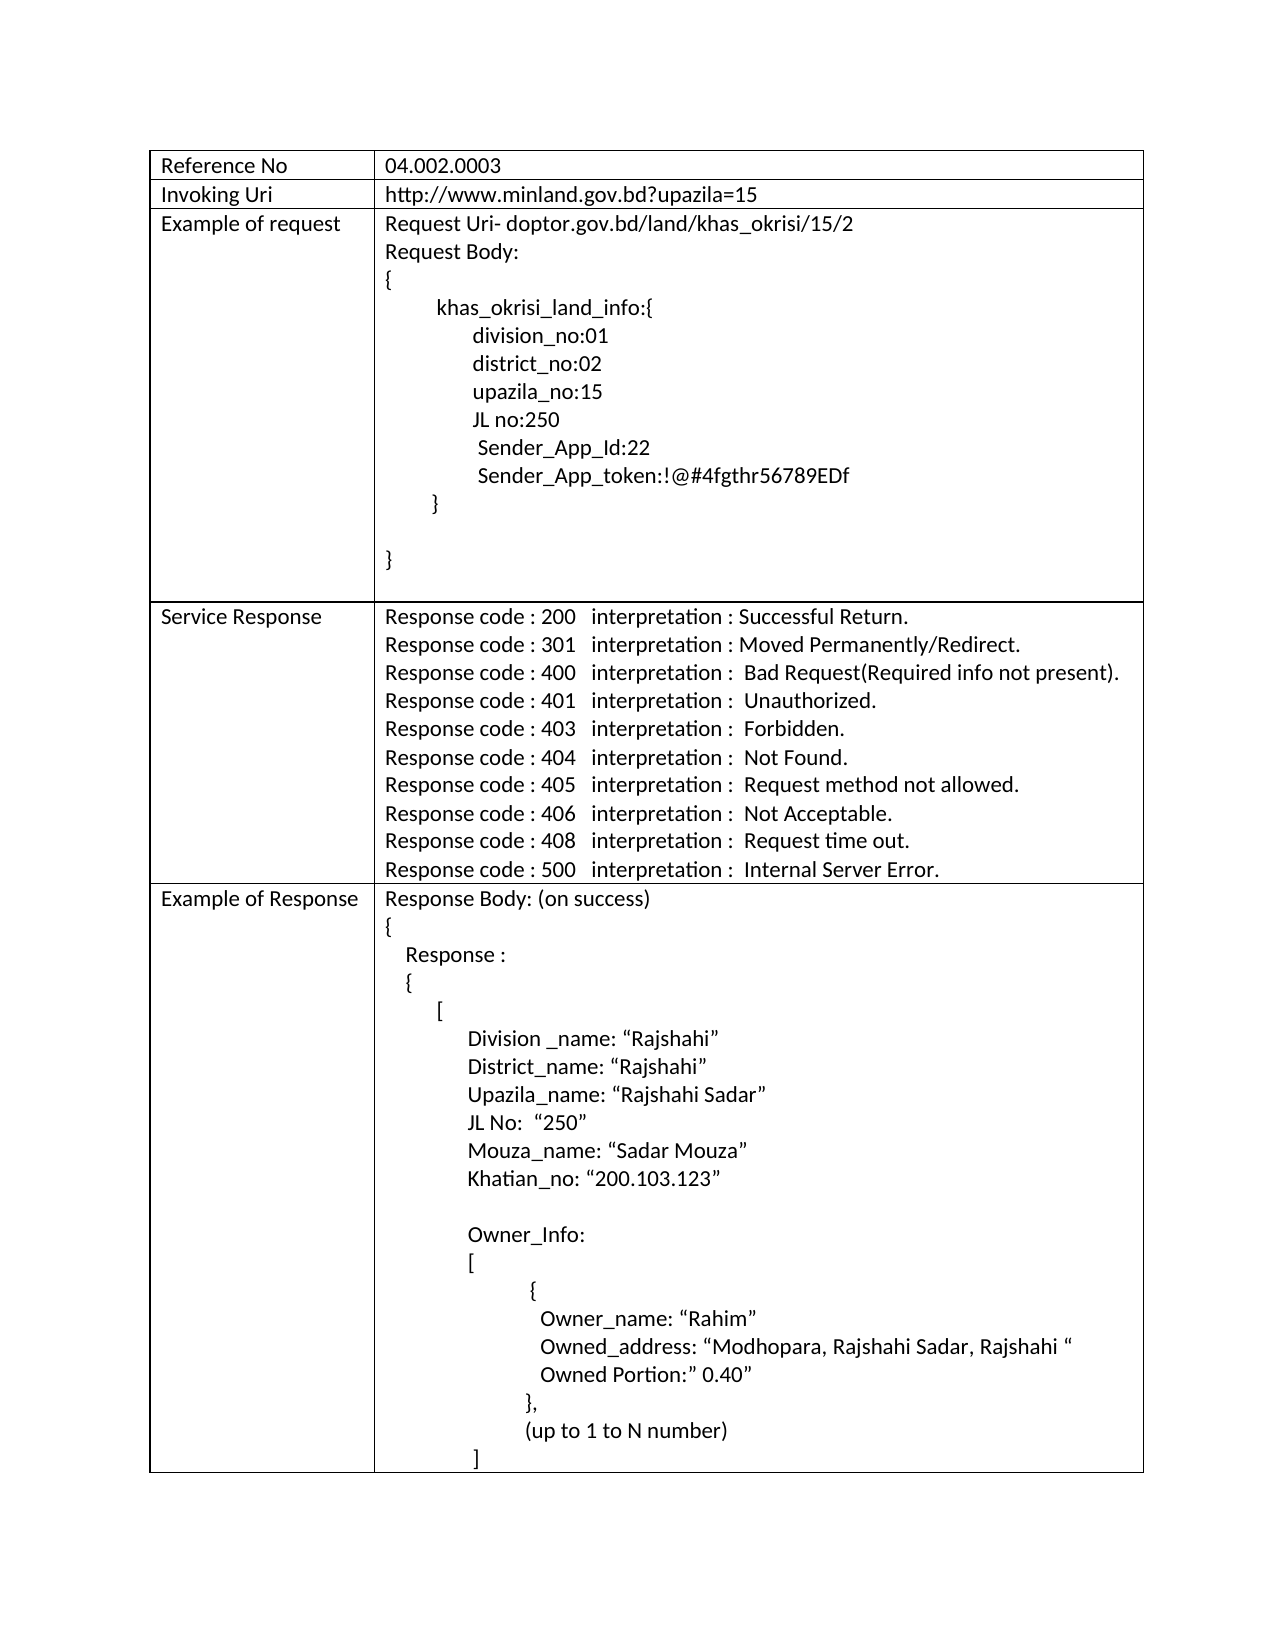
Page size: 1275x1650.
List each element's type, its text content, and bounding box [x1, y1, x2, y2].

table_cell Example of request [151, 209, 374, 601]
table_cell Response code : 200 interpretation : Successful Return. Response code : 301 interpretation : Moved Permanently/Redirect. Response code : 400 interpretation : Bad Request(Required info not present). Response code : 401 interpretation : Unauthorized. Response code : 403 interpretation : Forbidden. Response code : 404 interpretation : Not Found. Response code : 405 interpretation : Request method not allowed. Response code : 406 interpretation : Not Acceptable. Response code : 408 interpretation : Request time out. Response code : 500 interpretation : Internal Server Error. [375, 603, 1143, 883]
table_header 04.002.0003 [375, 151, 1143, 179]
table_cell Example of Response [151, 884, 374, 1472]
table_cell Service Response [151, 603, 374, 883]
table_cell http://www.minland.gov.bd?upazila=15 [375, 180, 1143, 208]
table_cell Invoking Uri [151, 180, 374, 208]
table_cell Request Uri- doptor.gov.bd/land/khas_okrisi/15/2 Request Body: { khas_okrisi_land_info:{ division_no:01 district_no:02 upazila_no:15 JL no:250 Sender_App_Id:22 Sender_App_token:!@#4fgthr56789EDf } } [375, 209, 1143, 601]
table_header Reference No [151, 151, 374, 179]
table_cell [375, 884, 1143, 1472]
